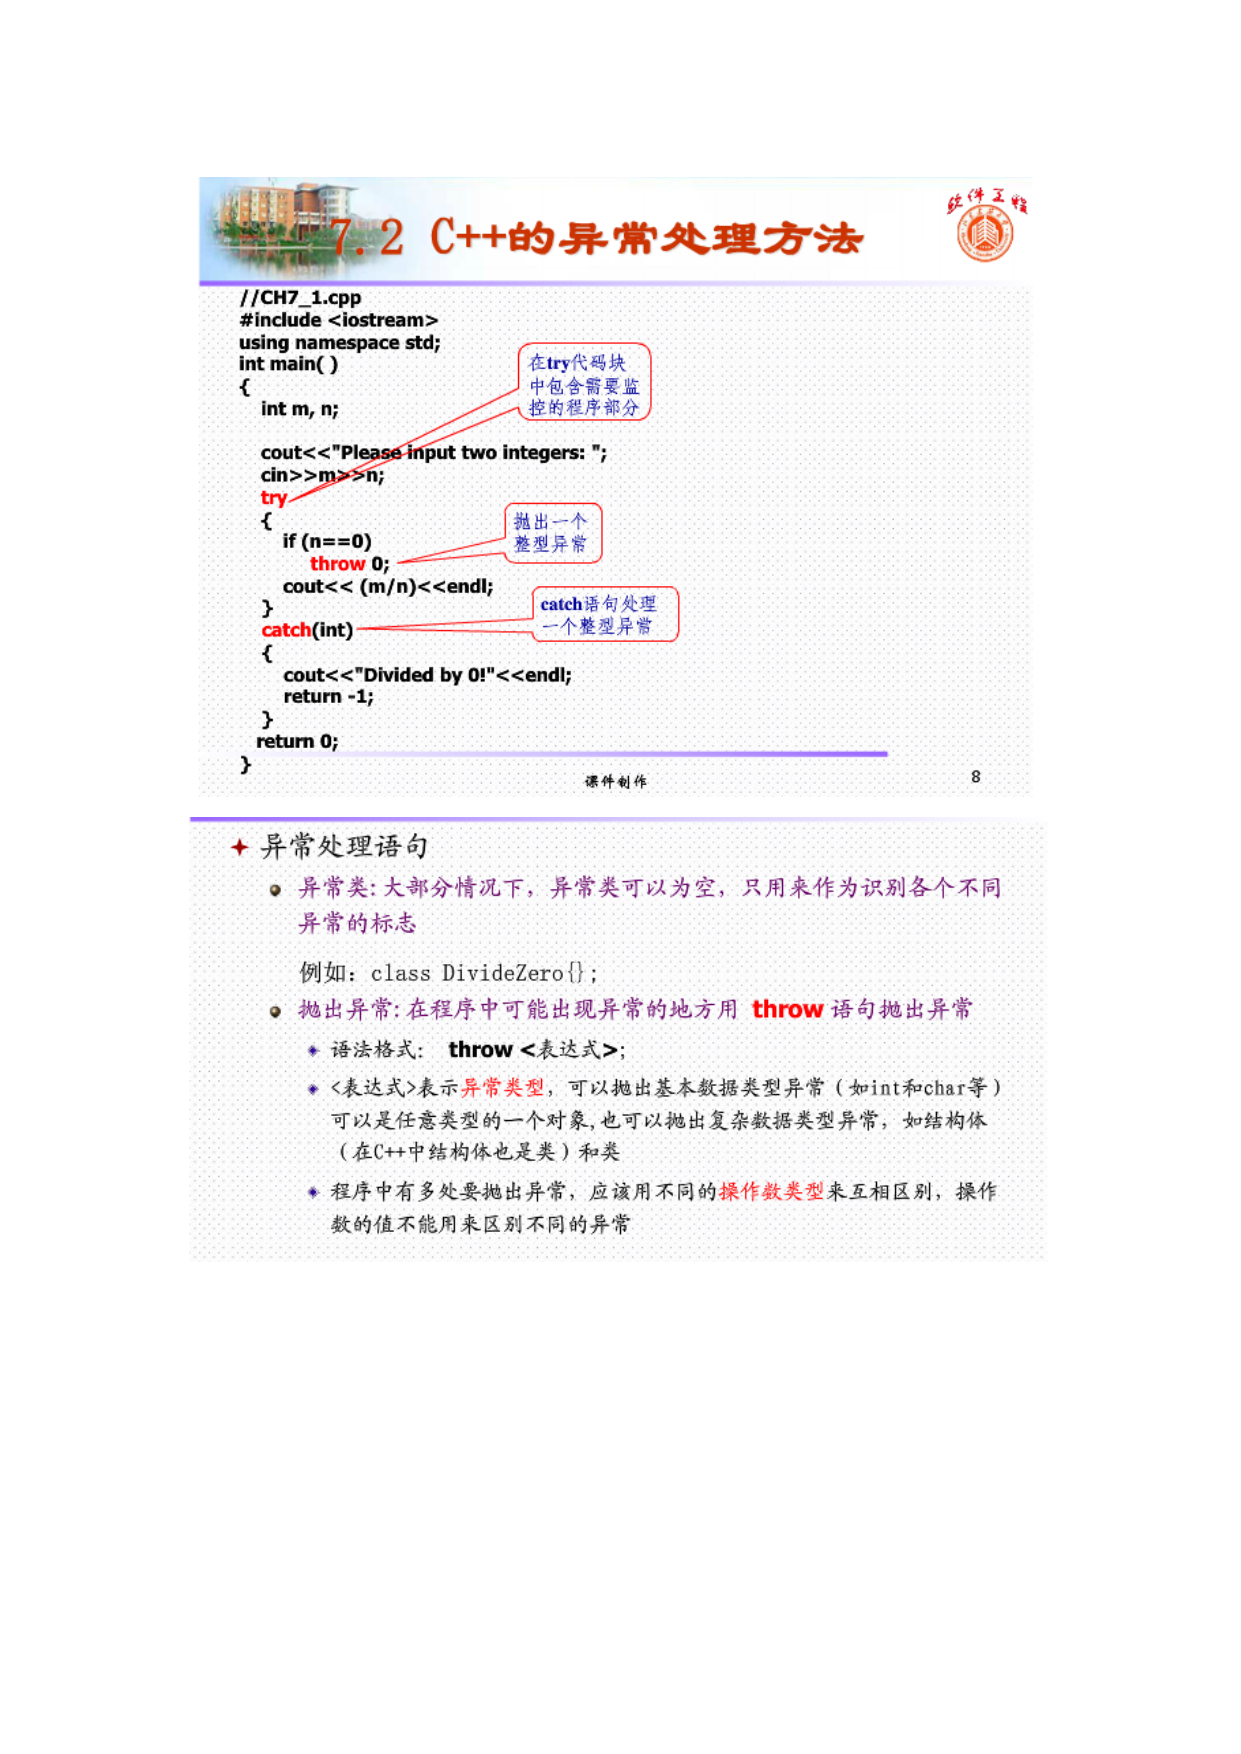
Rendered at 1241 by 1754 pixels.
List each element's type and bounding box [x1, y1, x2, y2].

picture [187, 817, 1053, 1262]
picture [187, 177, 1053, 797]
